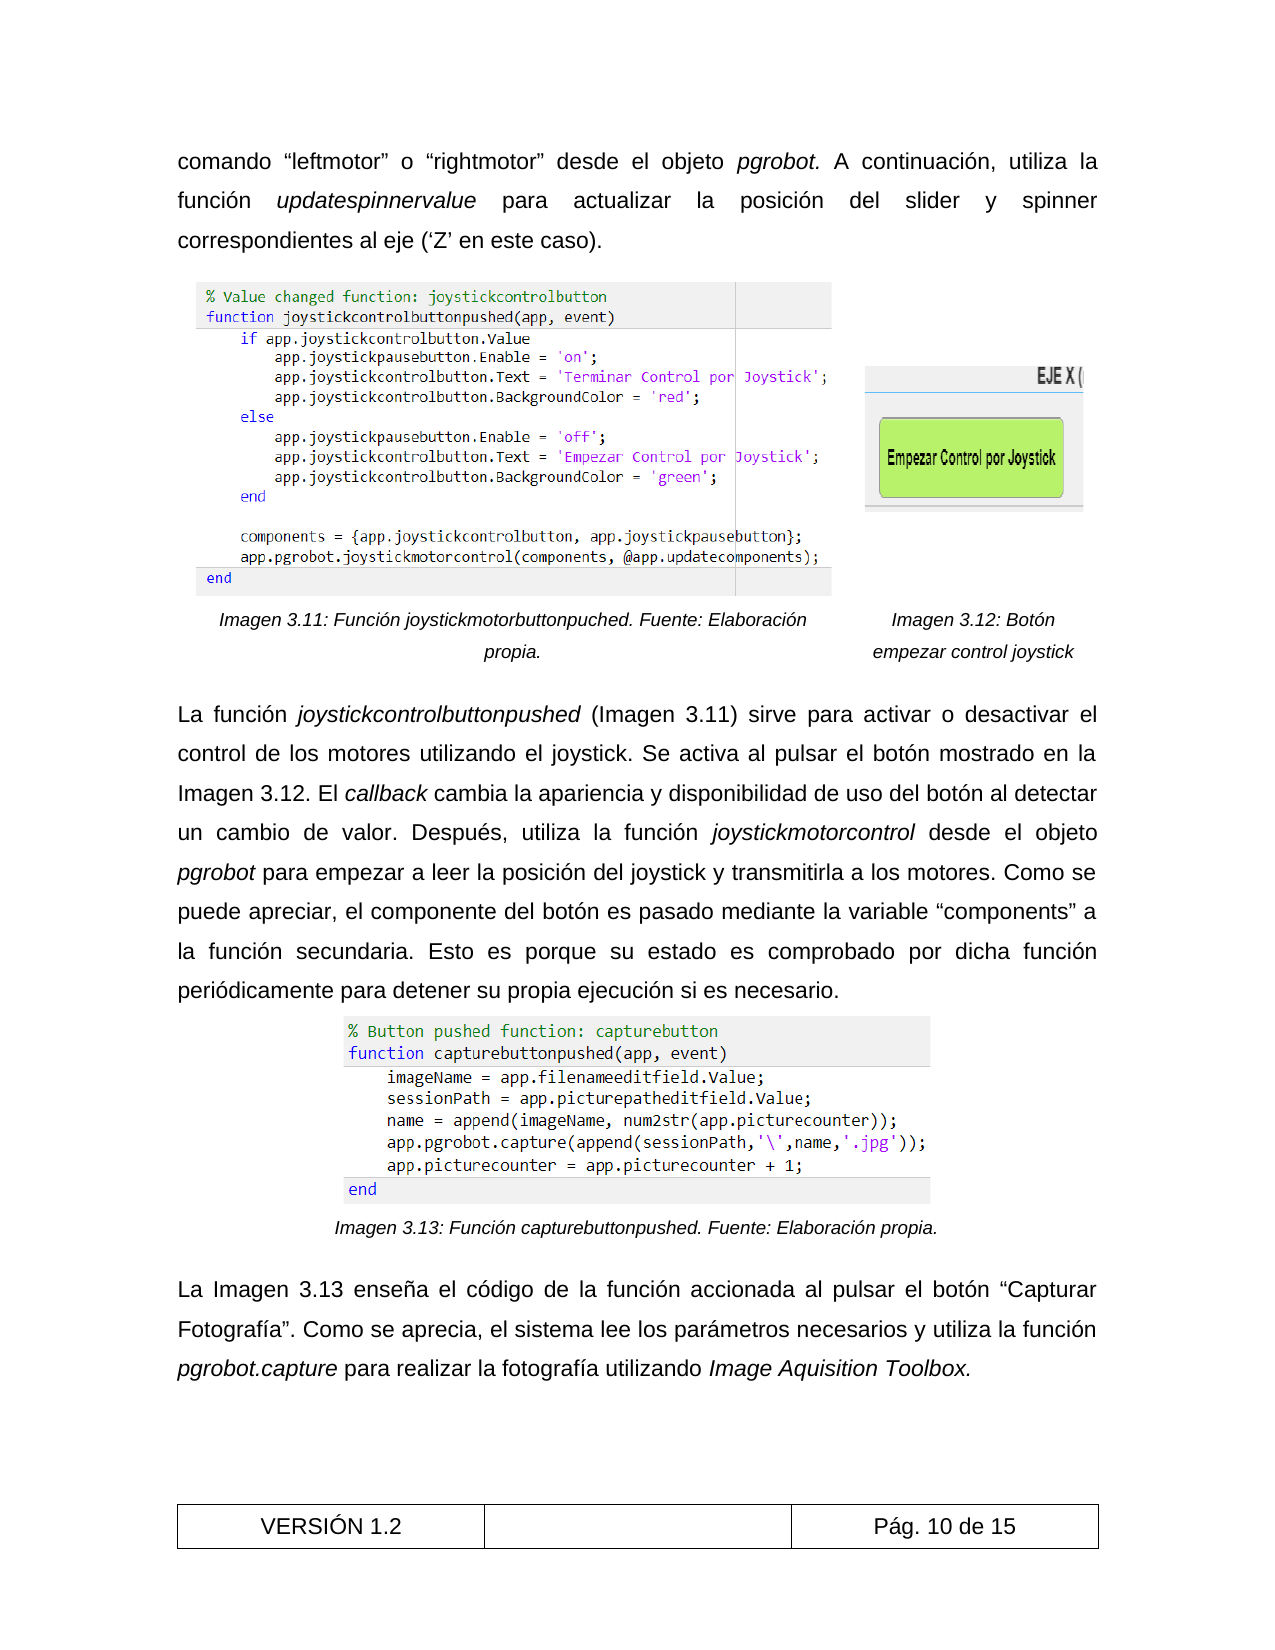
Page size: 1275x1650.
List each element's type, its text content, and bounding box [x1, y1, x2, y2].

table_header [177, 1017, 1097, 1217]
table_cell Imagen 3.12: Botón empezar control joystick [850, 609, 1098, 676]
table_header [850, 283, 1098, 609]
table_cell Imagen 3.11: Función joystickmotorbuttonpuched. Fuente: Elaboración propia. [177, 609, 850, 676]
picture [195, 282, 832, 596]
table_header [177, 283, 850, 609]
table_cell Imagen 3.13: Función capturebuttonpushed. Fuente: Elaboración propia. [177, 1217, 1097, 1251]
picture [343, 1016, 931, 1204]
picture [864, 366, 1084, 512]
text La función joystickcontrolbuttonpushed (Imagen 3.11) sirve para activar o desactivar el control de los motores utilizando el joystick. Se activa al pulsar el botón mostrado en la Imagen 3.12. El callback cambia la apariencia y disponibilidad de uso del botón al detectar un cambio de valor. Después, utiliza la función joystickmotorcontrol desde el objeto pgrobot para empezar a leer la posición del joystick y transmitirla a los motores. Como se puede apreciar, el componente del botón es pasado mediante la variable “components” a la función secundaria. Esto es porque su estado es comprobado por dicha función periódicamente para detener su propia ejecución si es necesario. [177, 701, 1098, 1003]
text La Imagen 3.13 enseña el código de la función accionada al pulsar el botón “Capturar Fotografía”. Como se aprecia, el sistema lee los parámetros necesarios y utiliza la función pgrobot.capture para realizar la fotografía utilizando Image Aquisition Toolbox. [177, 1276, 1098, 1382]
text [177, 148, 1098, 253]
